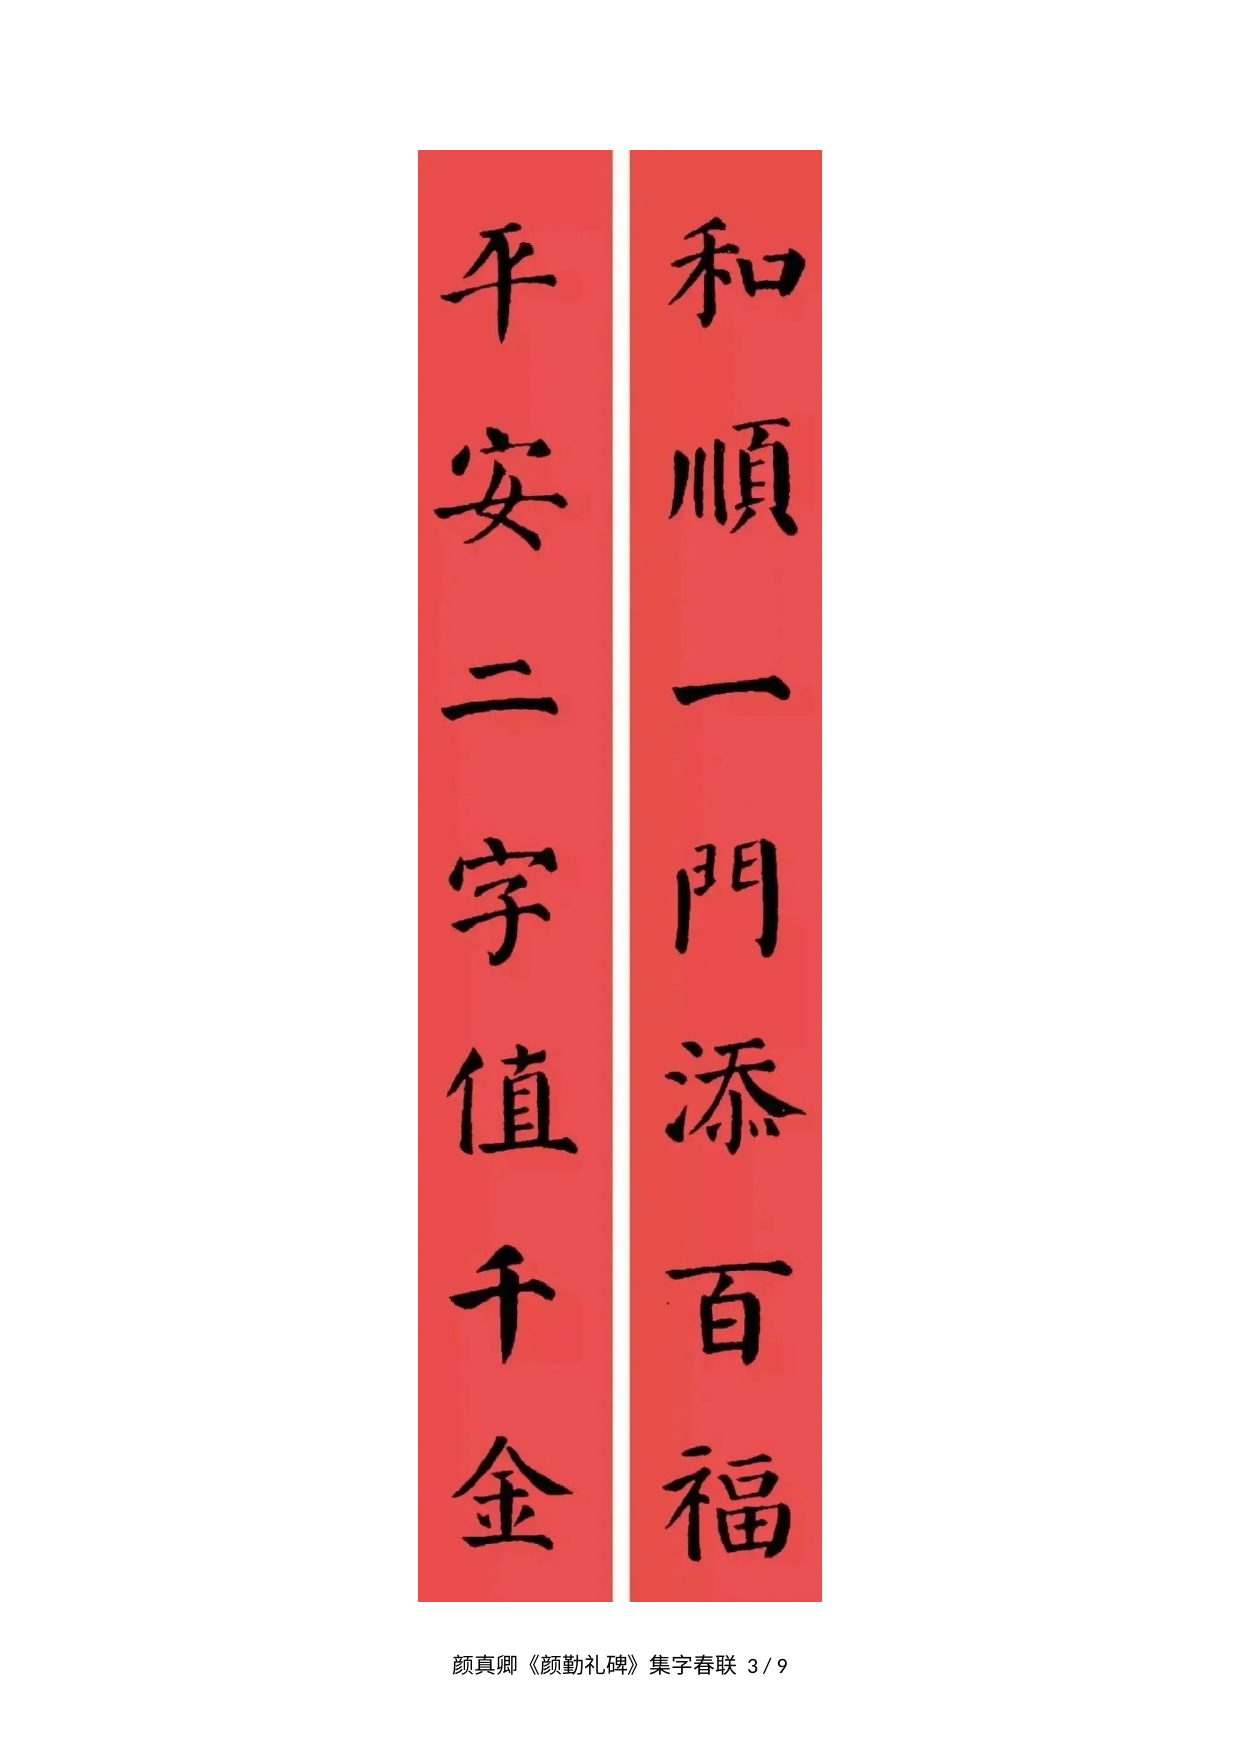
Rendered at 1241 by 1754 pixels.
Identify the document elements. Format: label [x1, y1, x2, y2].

picture [418, 150, 823, 1602]
